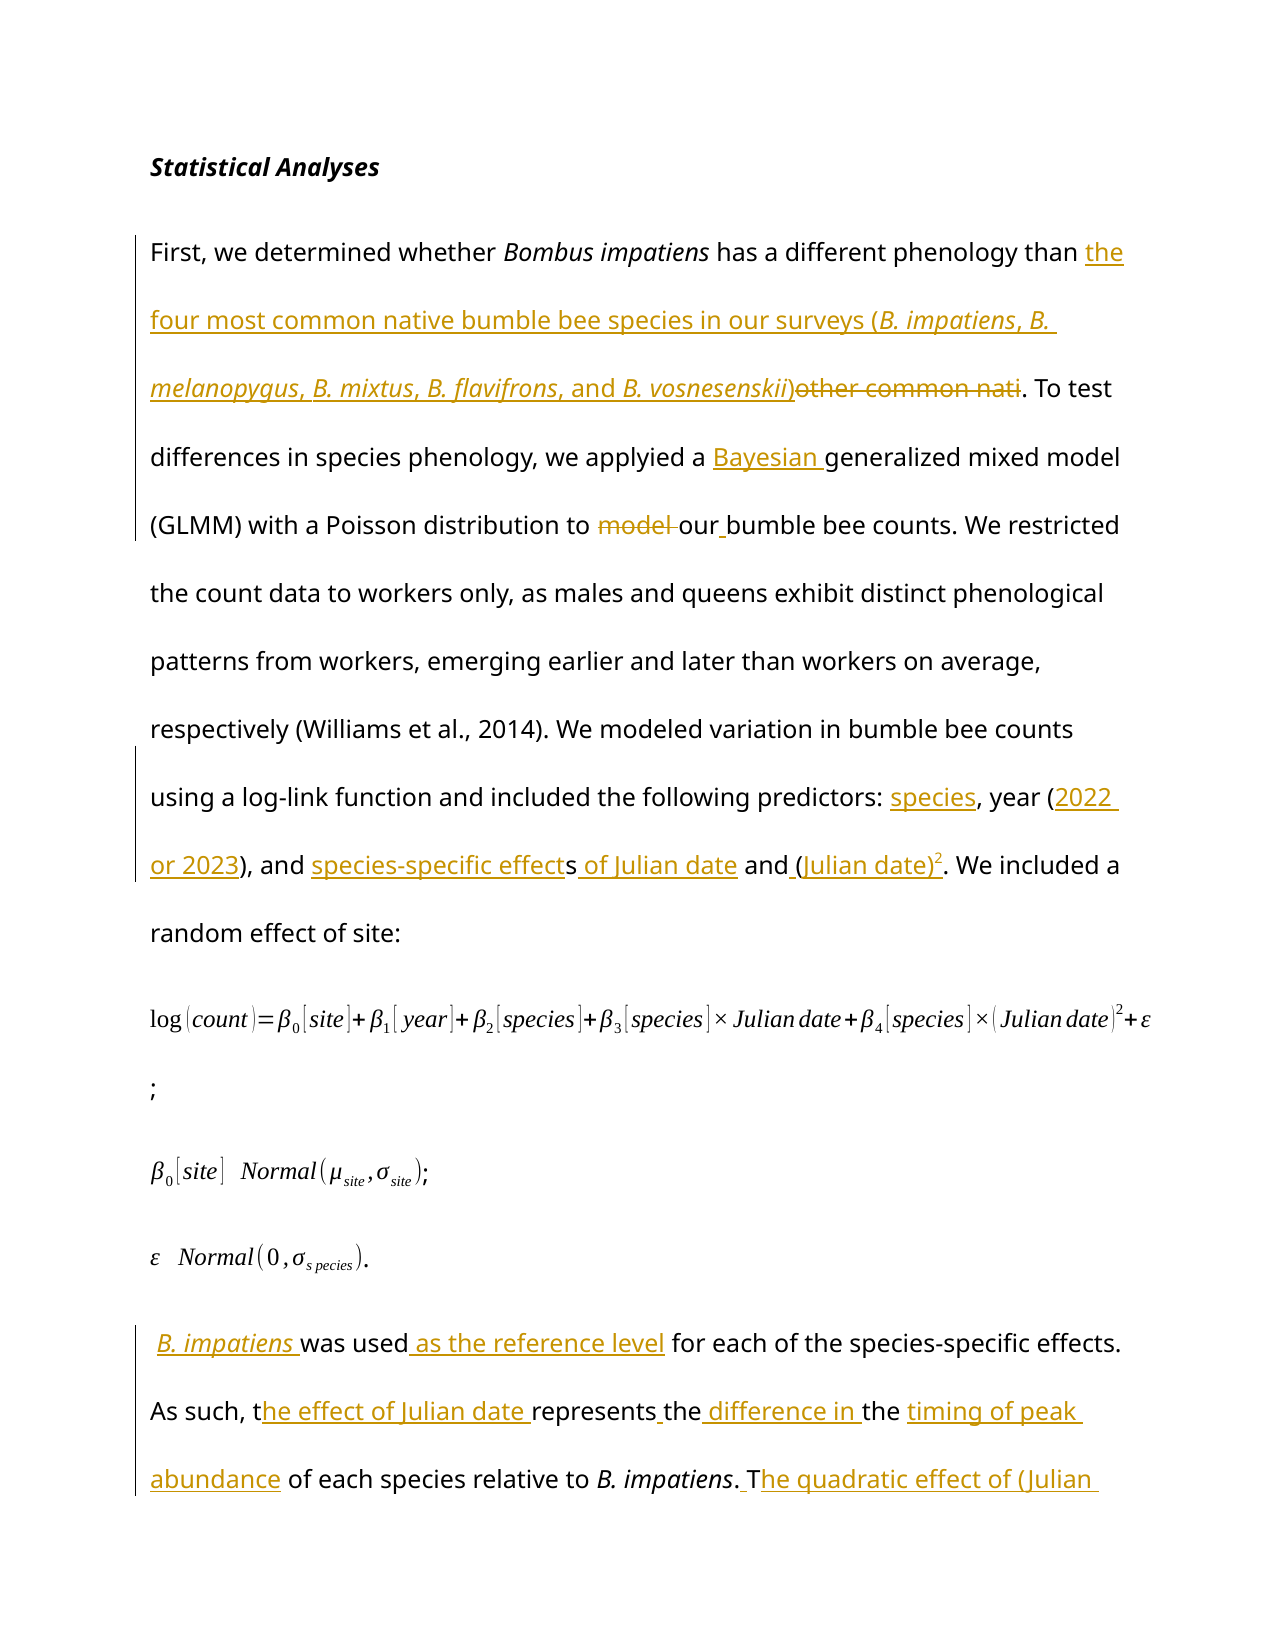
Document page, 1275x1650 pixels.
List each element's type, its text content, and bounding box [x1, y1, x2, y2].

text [150, 1325, 1125, 1496]
text ; [150, 1001, 1125, 1105]
text ; [150, 1156, 1125, 1190]
text Statistical Analyses [150, 150, 1125, 184]
text . [150, 1241, 1125, 1275]
text First, we determined whether Bombus impatiens has a different phenology than . To test differences in species phenology, we applyied a generalized mixed model (GLMM) with a Poisson distribution to ourbumble bee counts. We restricted the count data to workers only, as males and queens exhibit distinct phenological patterns from workers, emerging earlier and later than workers on average, respectively . We modeled variation in bumble bee counts using a log-link function and included the following predictors: , year (), and s and(. We included a random effect of site: [150, 235, 1125, 950]
